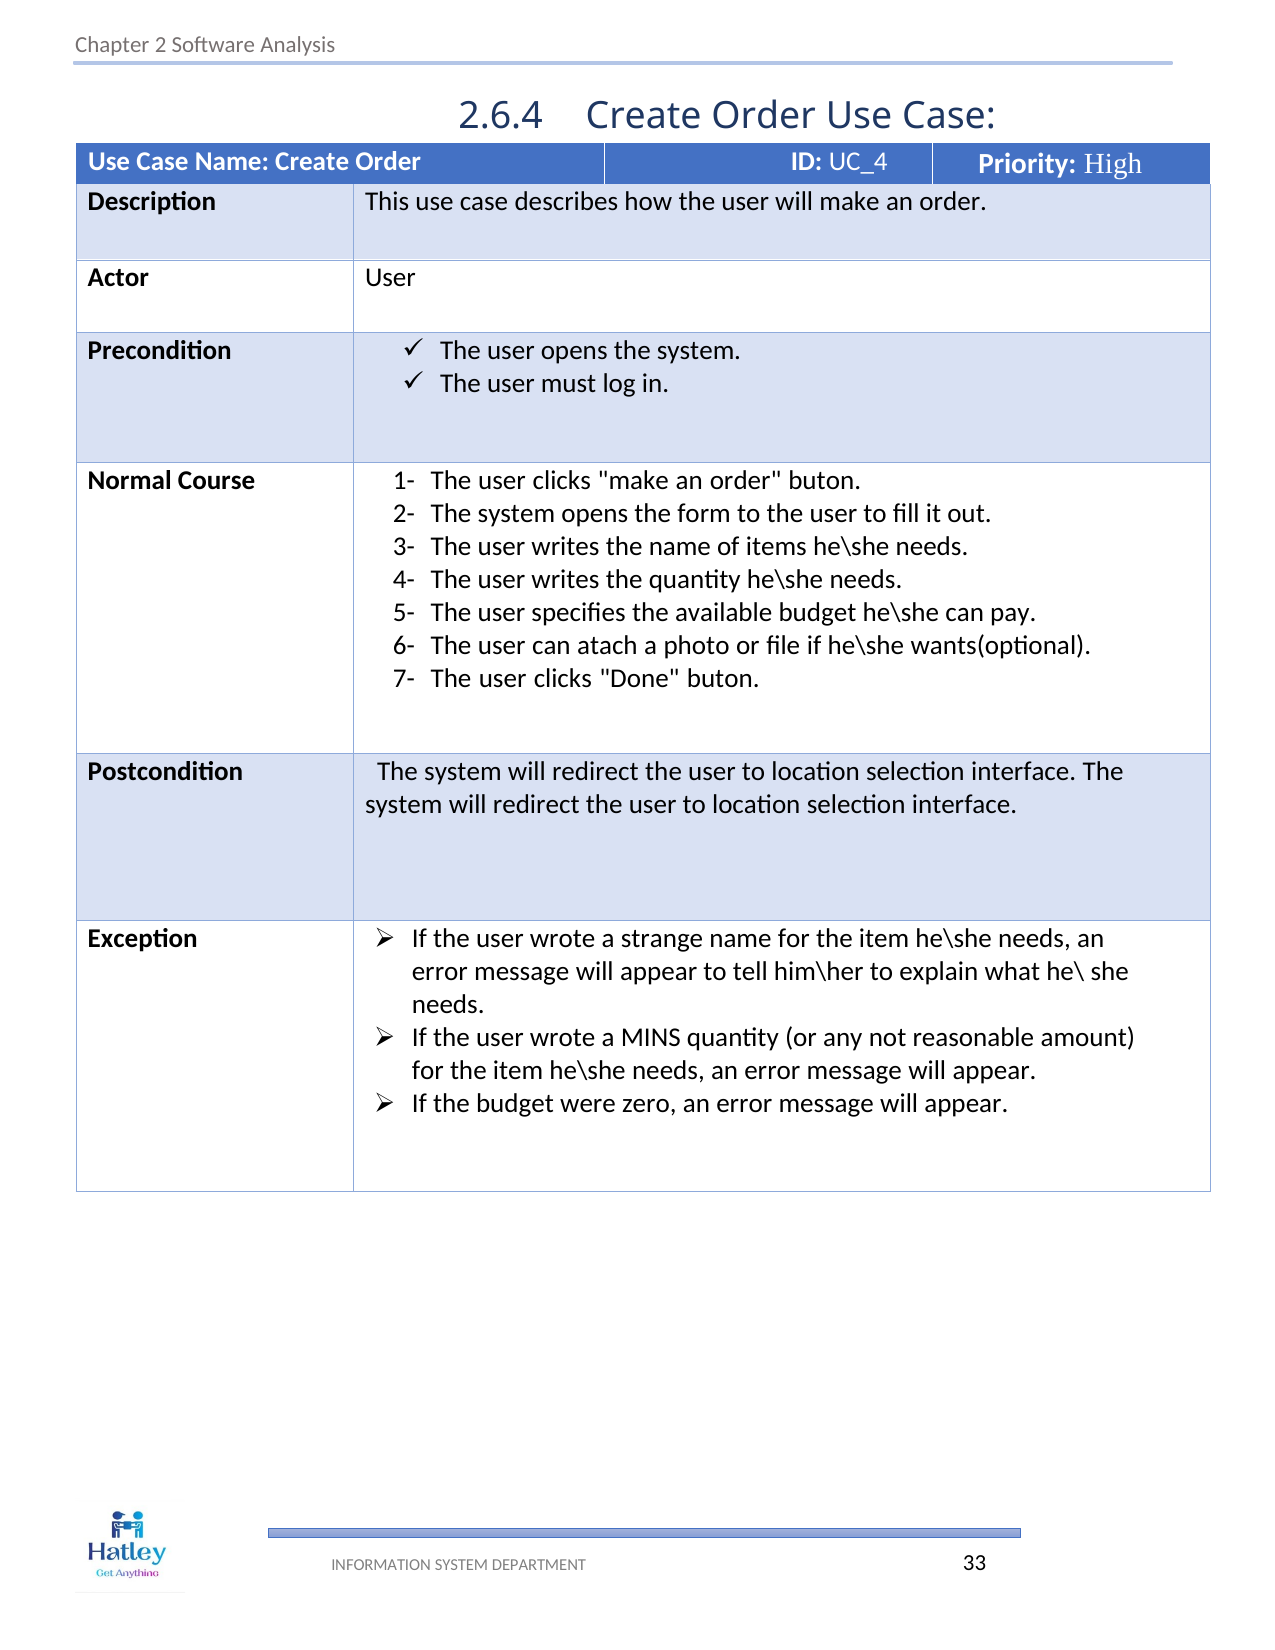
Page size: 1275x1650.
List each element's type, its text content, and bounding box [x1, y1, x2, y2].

table_cell User [354, 261, 1210, 332]
picture [269, 1529, 1020, 1537]
table_cell Precondition [77, 333, 353, 462]
list Create Order Use Case: [458, 88, 1248, 139]
table_cell The user clicks "make an order" buton. The system opens the form to the user to fill it out. The user writes the name of items he\she needs. The user writes the quantity he\she needs. The user specifies the available budget he\she can pay. The user can atach a photo or file if he\she wants(optional). The user clicks "Done" buton. [354, 463, 1210, 753]
table_cell Actor [77, 261, 353, 332]
table_header Priority: High [933, 143, 1210, 184]
picture [75, 1498, 185, 1593]
table_cell Postcondition [77, 754, 353, 920]
table_cell Description [77, 184, 353, 259]
table_header Use Case Name: Create Order [76, 143, 604, 184]
table_header ID: UC_4 [605, 143, 932, 184]
table_cell Normal Course [77, 463, 353, 753]
table_cell The system will redirect the user to location selection interface. The system will redirect the user to location selection interface. [354, 754, 1210, 920]
table_cell The user opens the system. The user must log in. [354, 333, 1210, 462]
table_cell If the user wrote a strange name for the item he\she needs, an error message will appear to tell him\her to explain what he\ she needs. If the user wrote a MINS quantity (or any not reasonable amount) for the item he\she needs, an error message will appear. If the budget were zero, an error message will appear. [354, 921, 1210, 1191]
table_cell Exception [77, 921, 353, 1191]
table_cell This use case describes how the user will make an order. [354, 184, 1210, 259]
